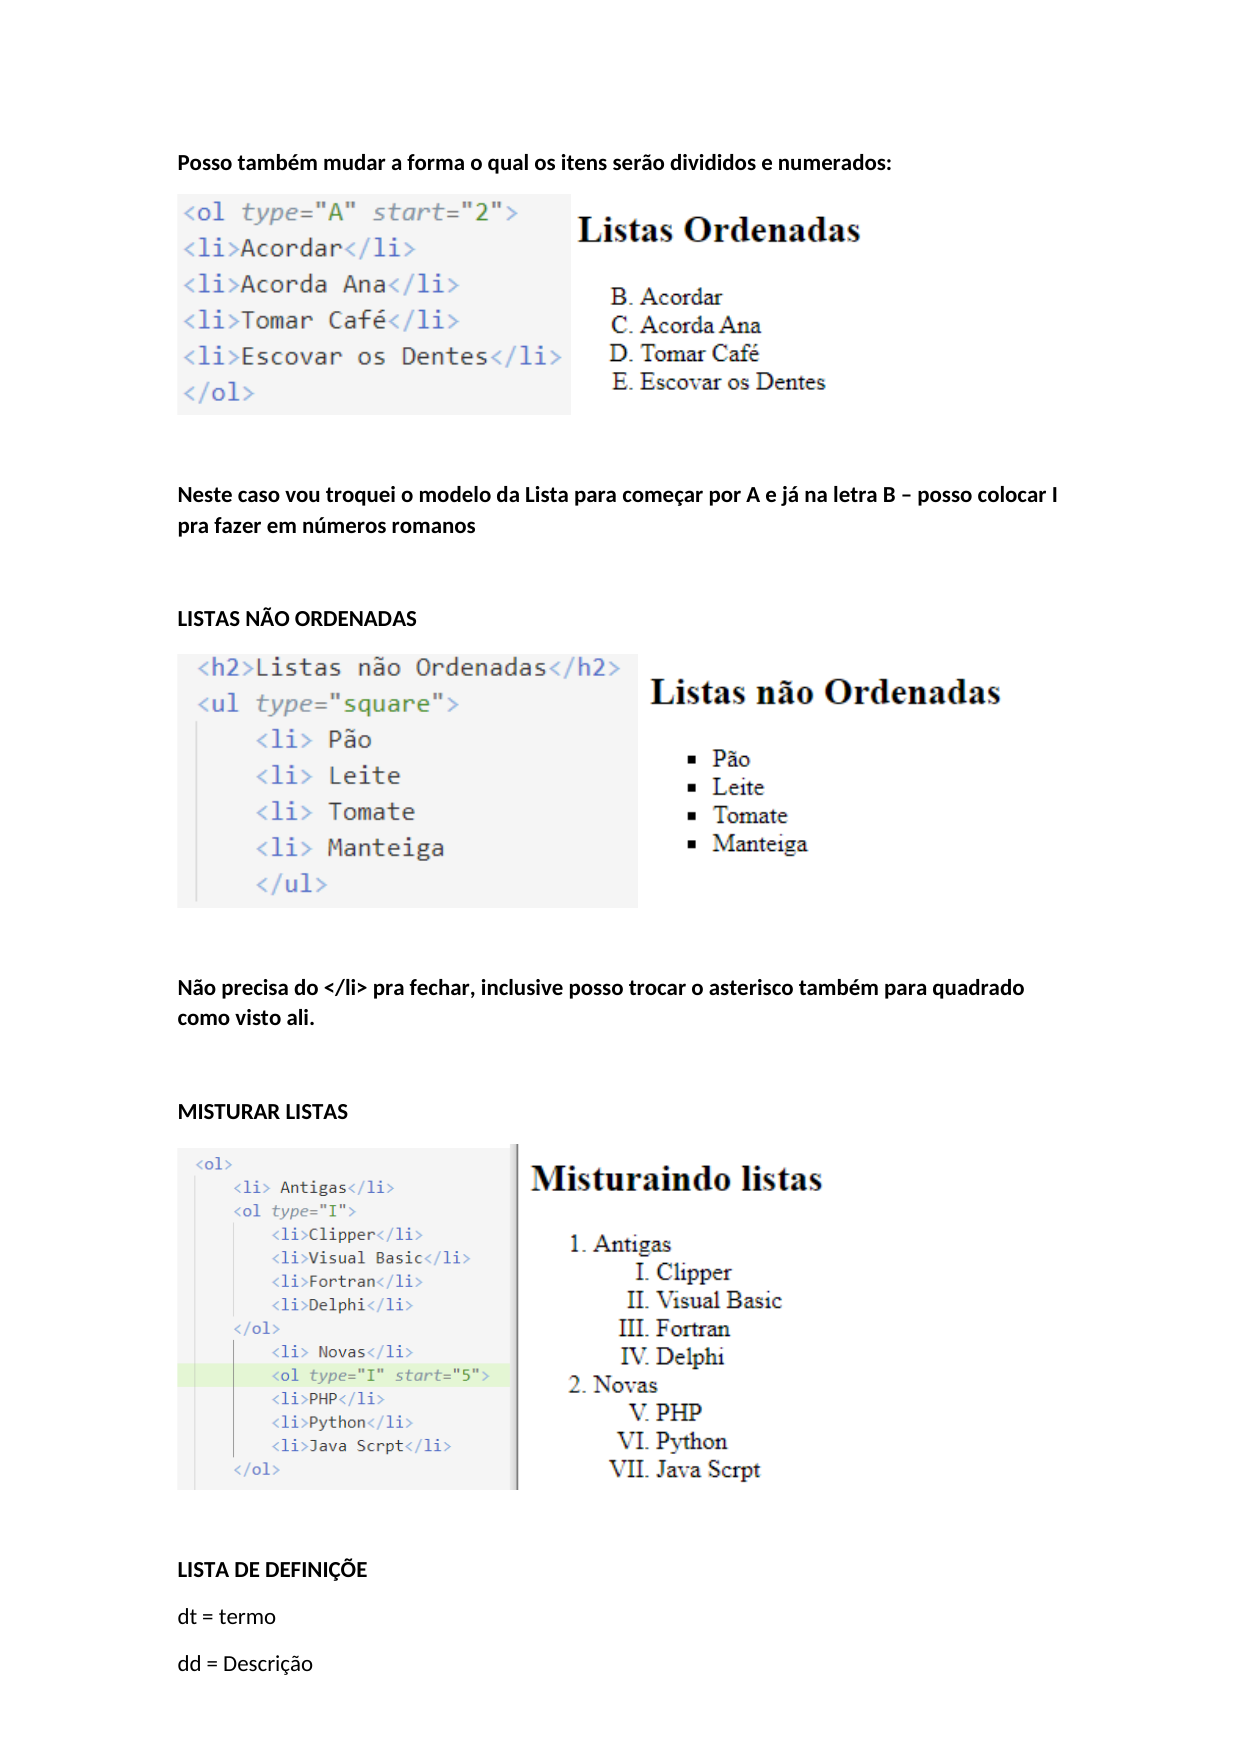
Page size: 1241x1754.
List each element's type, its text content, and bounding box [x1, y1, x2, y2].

text LISTA DE DEFINIÇÕE [177, 1555, 1063, 1583]
text MISTURAR LISTAS [177, 1097, 1063, 1125]
picture [177, 194, 879, 415]
picture [177, 651, 1020, 908]
text Posso também mudar a forma o qual os itens serão divididos e numerados: [177, 148, 1063, 176]
text Neste caso vou troquei o modelo da Lista para começar por A e já na letra B – posso colocar I pra fazer em números romanos [177, 481, 1063, 539]
text dd = Descrição [177, 1649, 1063, 1677]
text LISTAS NÃO ORDENADAS [177, 604, 1063, 632]
text Não precisa do </li> pra fechar, inclusive posso trocar o asterisco também para quadrado como visto ali. [177, 973, 1063, 1032]
text dt = termo [177, 1602, 1063, 1630]
picture [177, 1144, 859, 1490]
